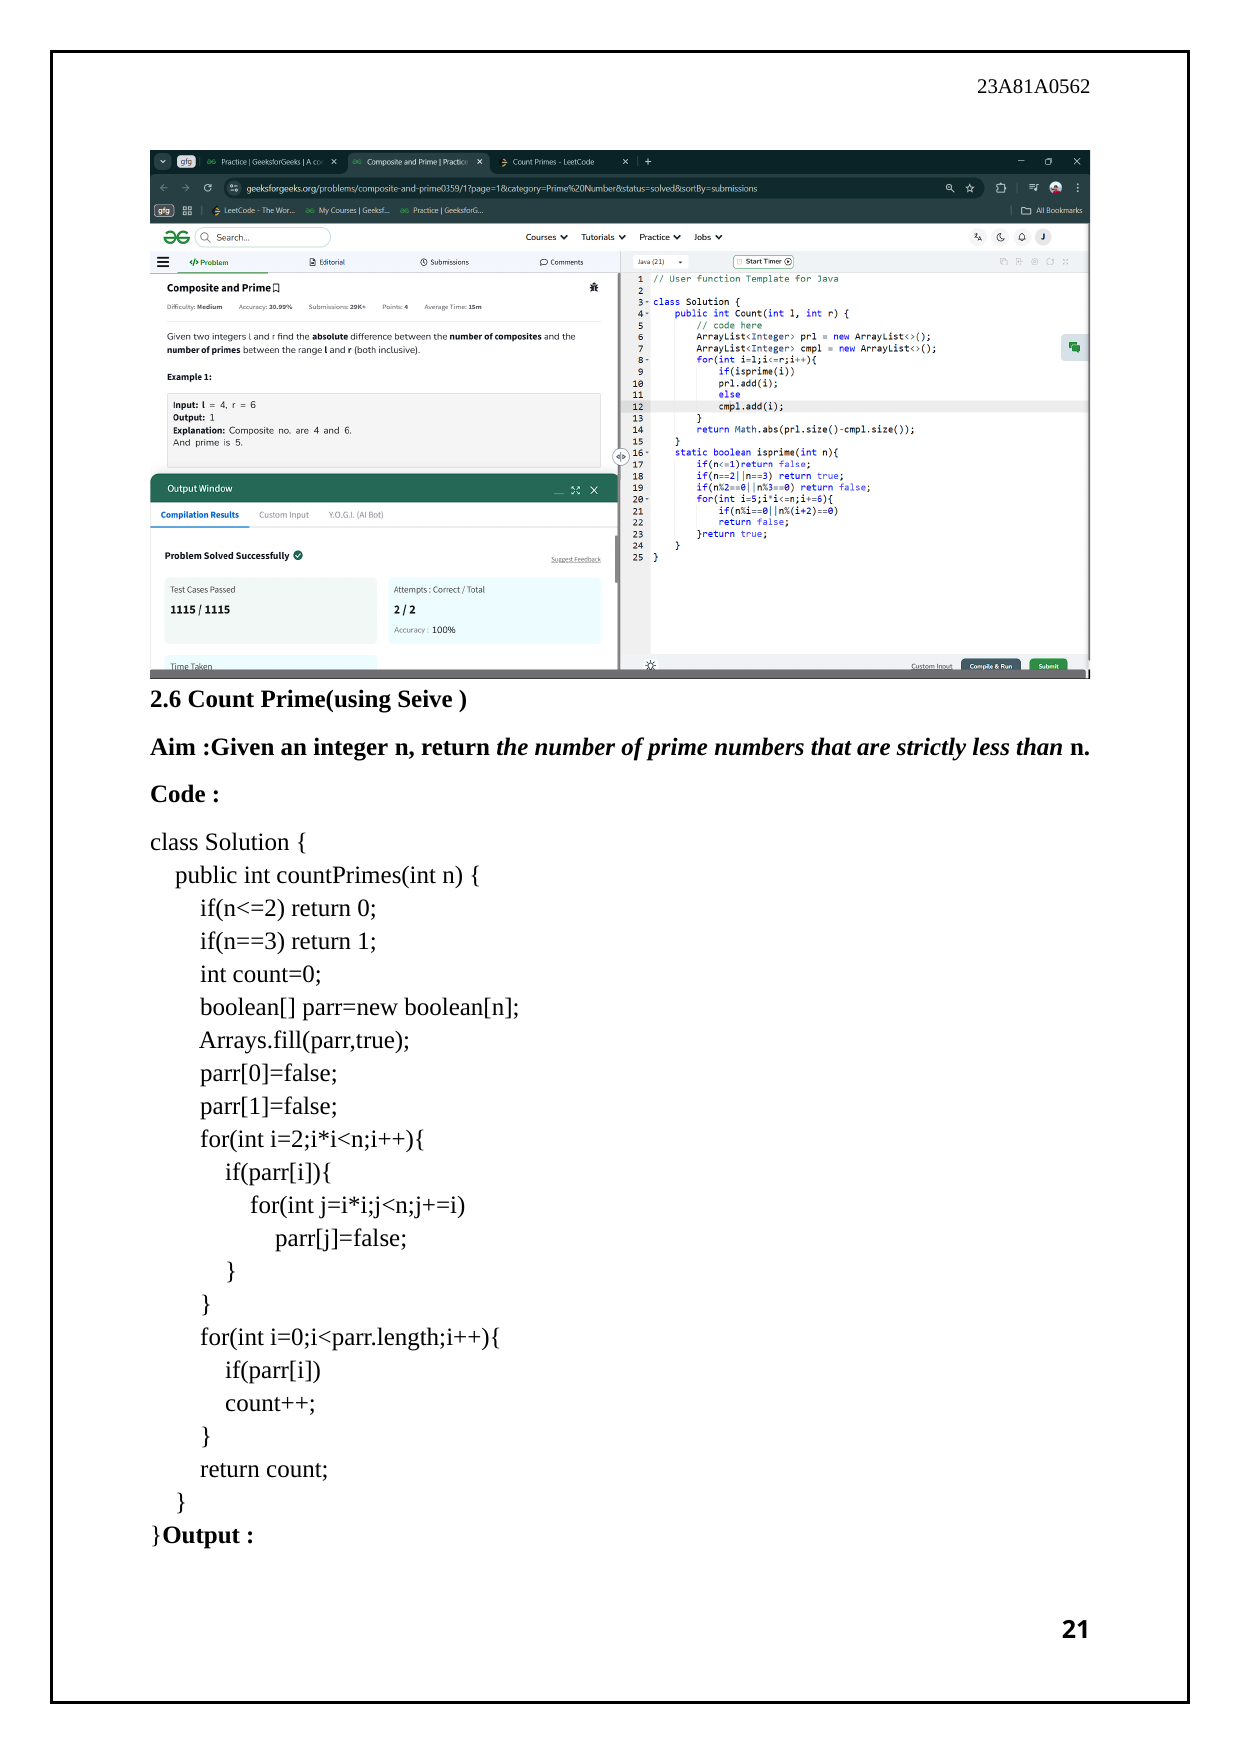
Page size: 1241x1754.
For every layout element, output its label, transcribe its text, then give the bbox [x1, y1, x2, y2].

text } [150, 1256, 1090, 1285]
text Code : [150, 779, 1090, 808]
text count++; [150, 1388, 1090, 1417]
text if(parr[i]) [150, 1355, 1090, 1384]
text boolean[] parr=new boolean[n]; [150, 992, 1090, 1021]
text class Solution { [150, 827, 1090, 856]
text if(parr[i]){ [150, 1157, 1090, 1186]
text public int countPrimes(int n) { [150, 860, 1090, 889]
text } [150, 1421, 1090, 1450]
text for(int i=0;i<parr.length;i++){ [150, 1322, 1090, 1351]
text if(n==3) return 1; [150, 926, 1090, 955]
text Aim :Given an integer n, return the number of prime numbers that are strictly less than n. [150, 732, 1090, 760]
text for(int j=i*i;j<n;j+=i) [150, 1190, 1090, 1219]
text 2.6 Count Prime(using Seive ) [150, 684, 1090, 713]
picture [150, 150, 1091, 679]
text parr[1]=false; [150, 1091, 1090, 1120]
text } [150, 1289, 1090, 1318]
text for(int i=2;i*i<n;i++){ [150, 1124, 1090, 1153]
text Arrays.fill(parr,true); [150, 1025, 1090, 1054]
text return count; [150, 1454, 1090, 1483]
text int count=0; [150, 959, 1090, 988]
text } [150, 1487, 1090, 1516]
text if(n<=2) return 0; [150, 893, 1090, 922]
text parr[j]=false; [150, 1223, 1090, 1252]
text }Output : [150, 1521, 1090, 1549]
text parr[0]=false; [150, 1058, 1090, 1087]
